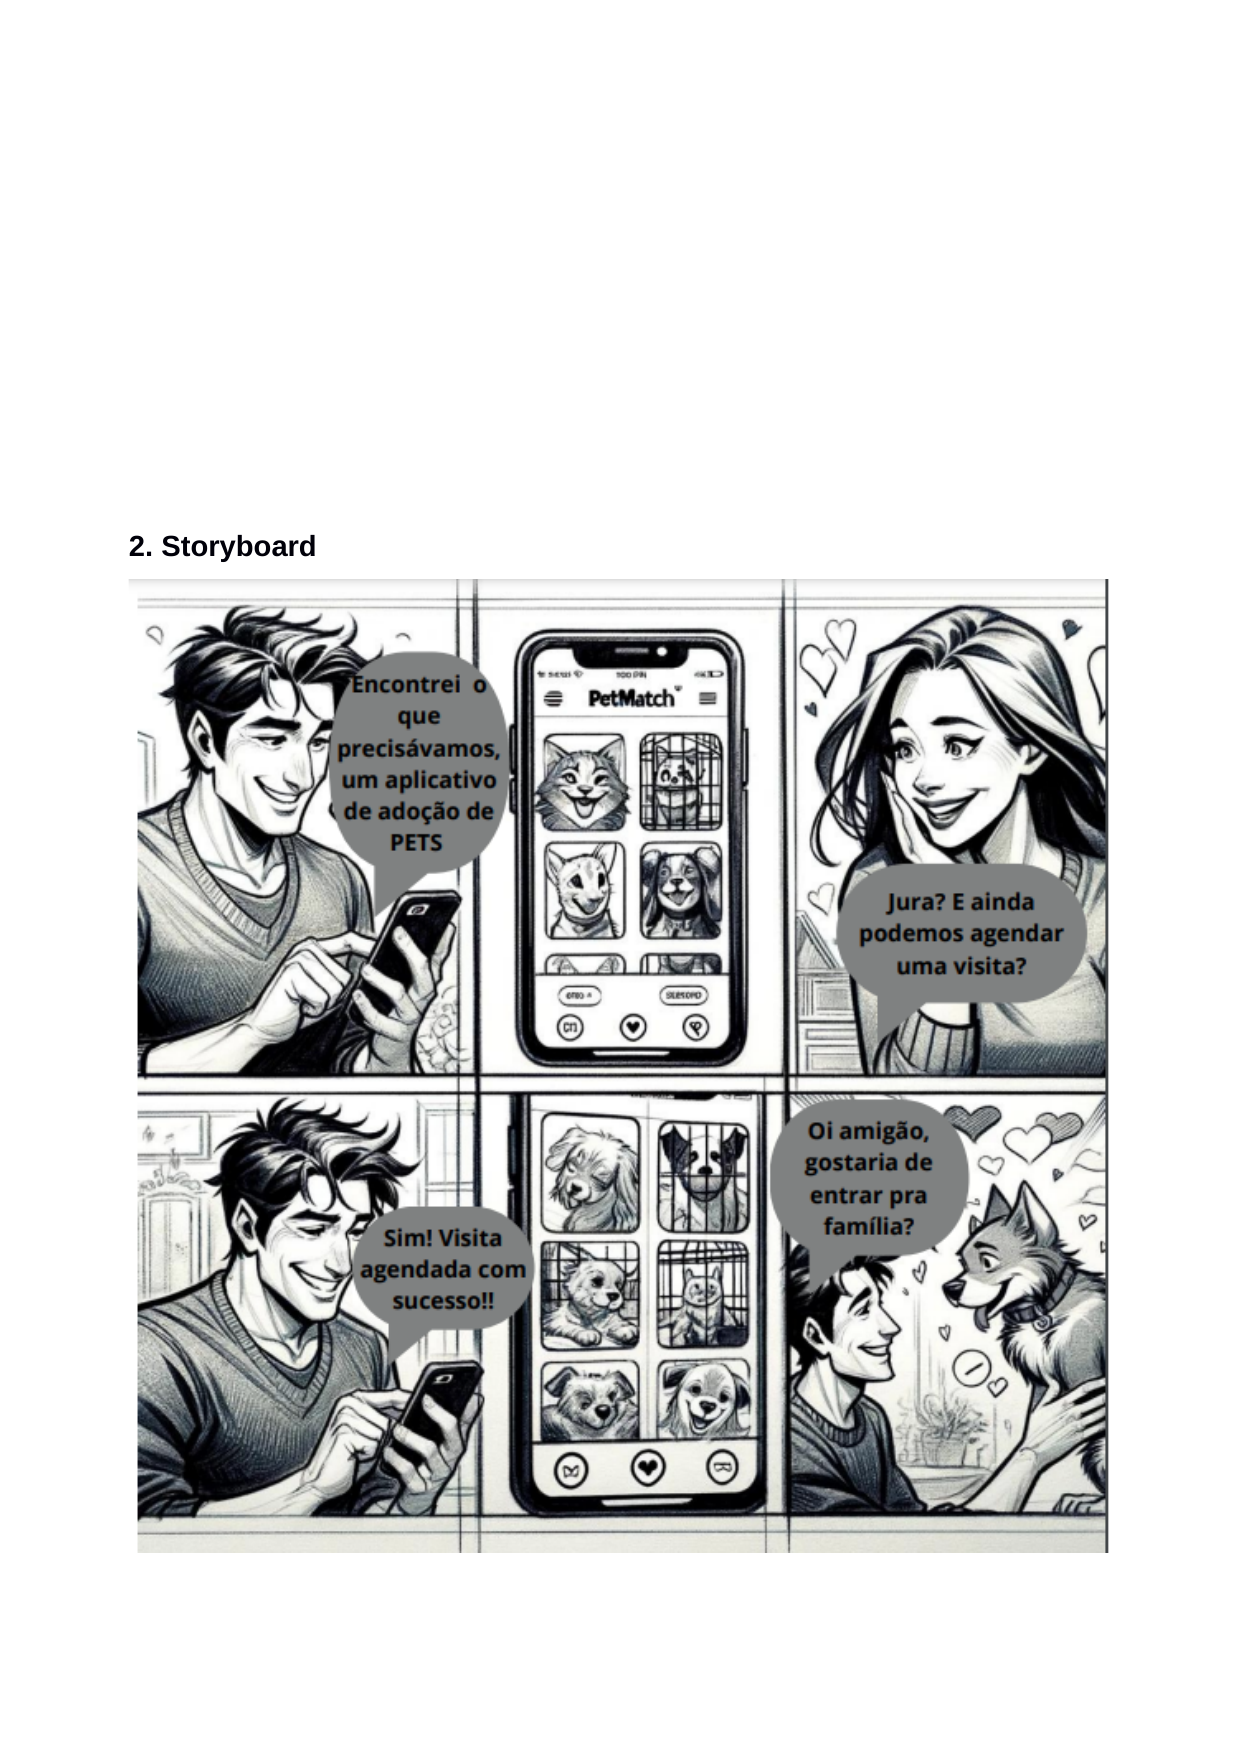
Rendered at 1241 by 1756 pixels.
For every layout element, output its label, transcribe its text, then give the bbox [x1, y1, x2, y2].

subtitle Storyboard [129, 529, 1122, 563]
picture [128, 579, 1109, 1553]
